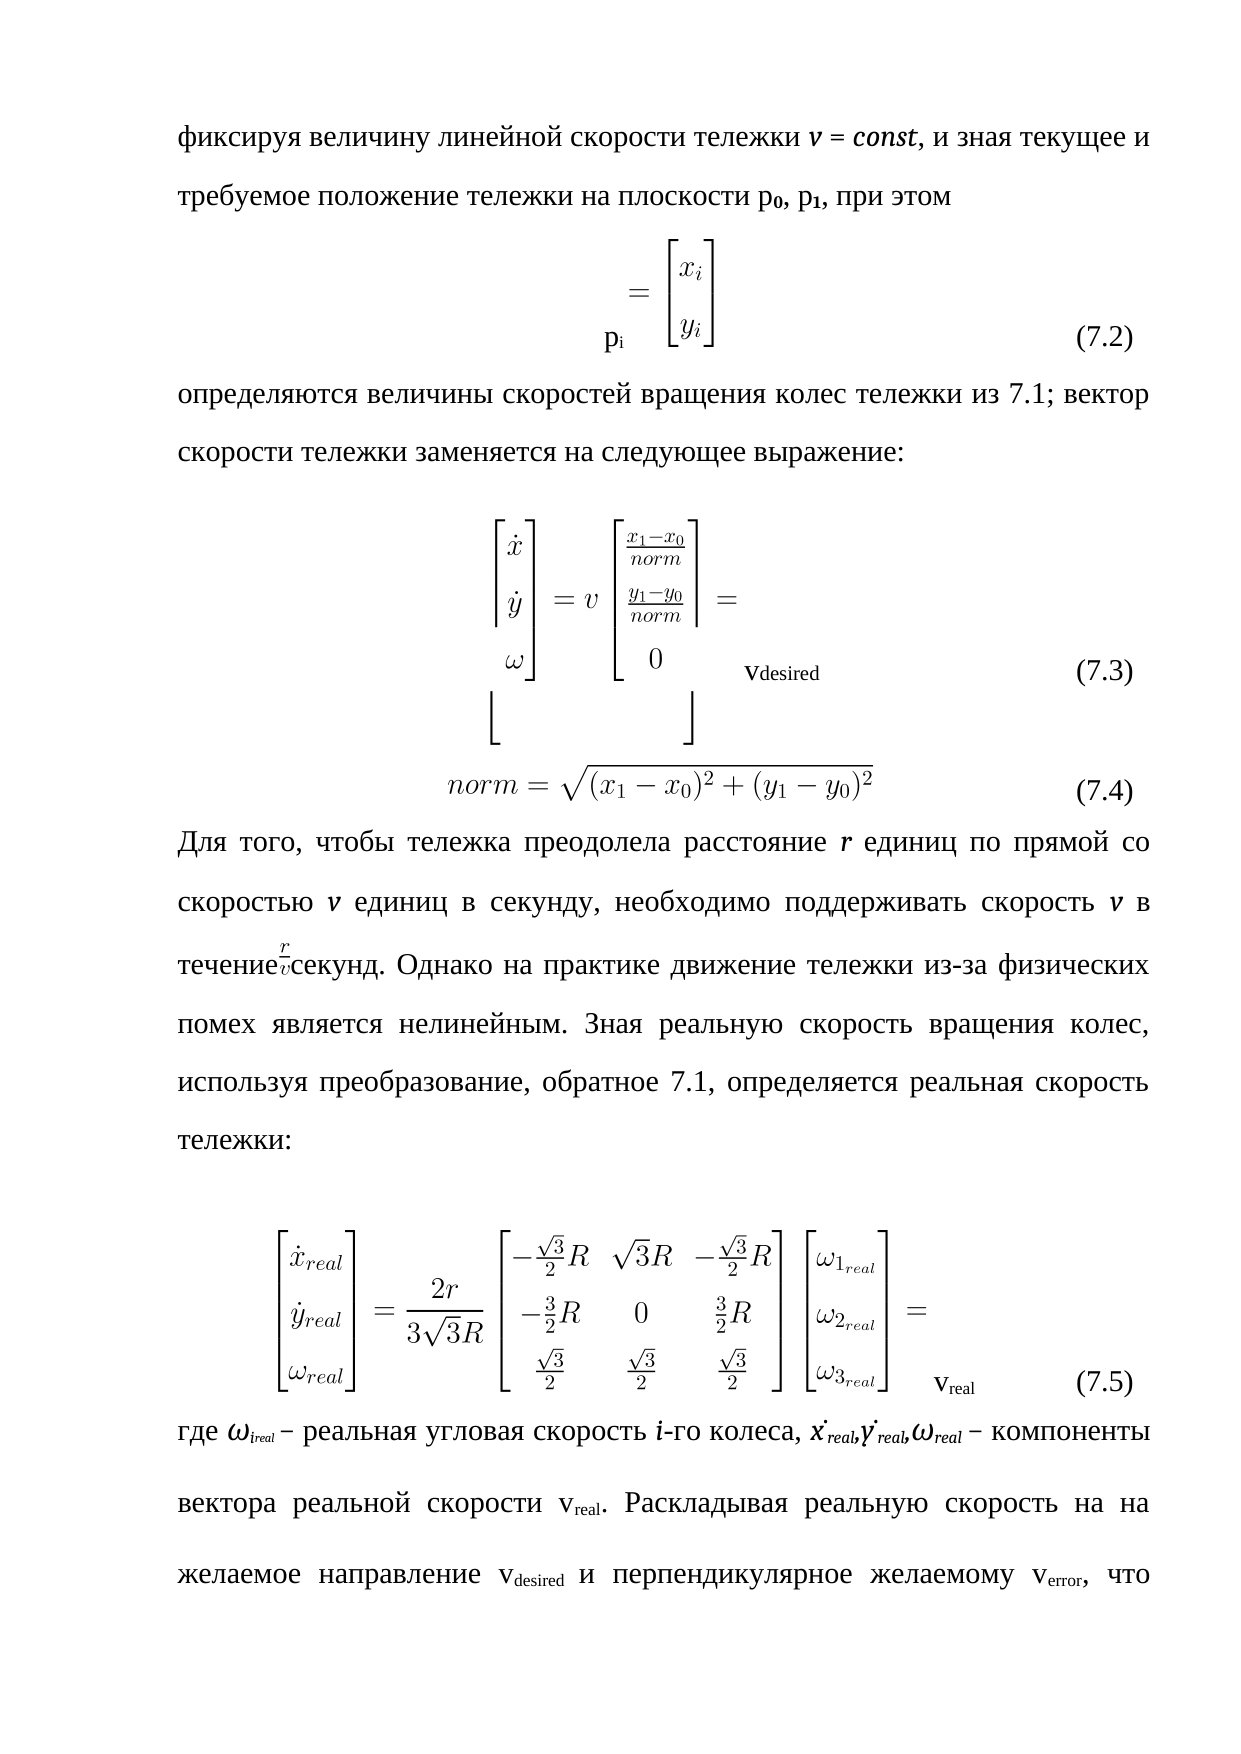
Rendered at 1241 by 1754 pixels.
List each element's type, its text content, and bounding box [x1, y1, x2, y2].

text Для того, чтобы тележка преодолела расстояние r единиц по прямой со скоростью v единиц в секунду, необходимо поддерживать скорость v в течениесекунд. Однако на практике движение тележки из-за физических помех является нелинейным. Зная реальную скорость вращения колес, используя преобразование, обратное 7.1, определяется реальная скорость тележки: [177, 823, 1150, 1156]
picture [278, 942, 290, 975]
text фиксируя величину линейной скорости тележки v = const, и зная текущее и требуемое положение тележки на плоскости p0, p1, при этом [177, 118, 1150, 213]
picture [628, 238, 714, 347]
picture [494, 518, 737, 681]
picture [447, 690, 874, 801]
text pi (7.2) [177, 238, 1152, 353]
text определяются величины скоростей вращения колес тележки из 7.1; вектор скорости тележки заменяется на следующее выражение: [177, 375, 1150, 468]
picture [277, 1229, 927, 1392]
text vdesired (7.3) [177, 518, 1152, 687]
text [177, 1412, 1150, 1590]
